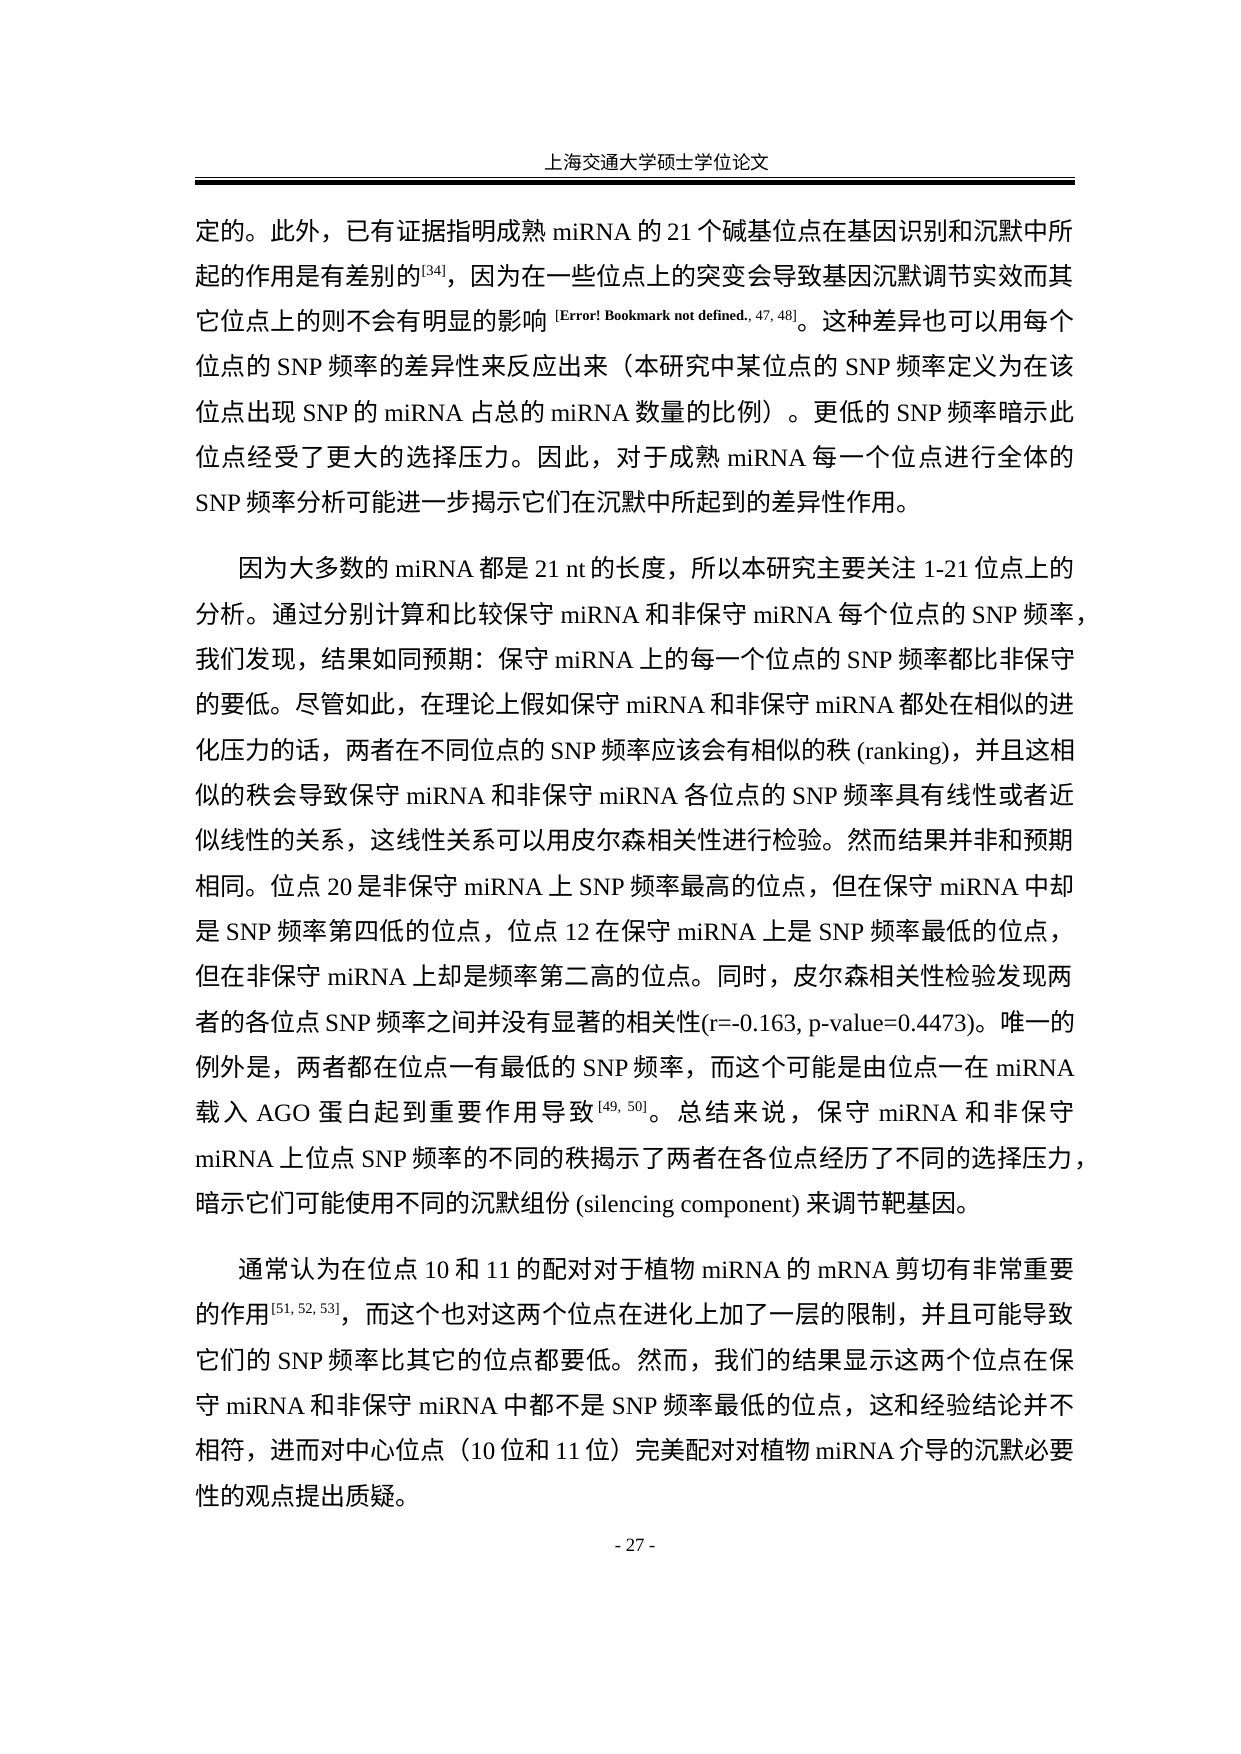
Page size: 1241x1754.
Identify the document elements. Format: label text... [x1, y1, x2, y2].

text 通常认为在位点10和11的配对对于植物miRNA的mRNA剪切有非常重要的作用[, , ]，而这个也对这两个位点在进化上加了一层的限制，并且可能导致它们的SNP频率比其它的位点都要低。然而，我们的结果显示这两个位点在保守miRNA和非保守miRNA中都不是SNP频率最低的位点，这和经验结论并不相符，进而对中心位点（10位和11位）完美配对对植物miRNA介导的沉默必要性的观点提出质疑。 [195, 1249, 1075, 1512]
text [195, 211, 1075, 519]
text 因为大多数的miRNA都是21 nt的长度，所以本研究主要关注1-21位点上的分析。通过分别计算和比较保守miRNA和非保守miRNA每个位点的SNP频率，我们发现，结果如同预期：保守miRNA上的每一个位点的SNP频率都比非保守的要低。尽管如此，在理论上假如保守miRNA和非保守miRNA都处在相似的进化压力的话，两者在不同位点的SNP频率应该会有相似的秩 (ranking)，并且这相似的秩会导致保守miRNA和非保守miRNA各位点的SNP频率具有线性或者近似线性的关系，这线性关系可以用皮尔森相关性进行检验。然而结果并非和预期相同。位点20是非保守miRNA上SNP频率最高的位点，但在保守miRNA中却是SNP频率第四低的位点，位点12在保守miRNA上是SNP频率最低的位点，但在非保守miRNA上却是频率第二高的位点。同时，皮尔森相关性检验发现两者的各位点SNP频率之间并没有显著的相关性(r=-0.163, p-value=0.4473)。唯一的例外是，两者都在位点一有最低的SNP频率，而这个可能是由位点一在miRNA载入AGO蛋白起到重要作用导致[, ]。总结来说，保守miRNA和非保守miRNA上位点SNP频率的不同的秩揭示了两者在各位点经历了不同的选择压力，暗示它们可能使用不同的沉默组份 (silencing component) 来调节靶基因。 [195, 549, 1075, 1219]
